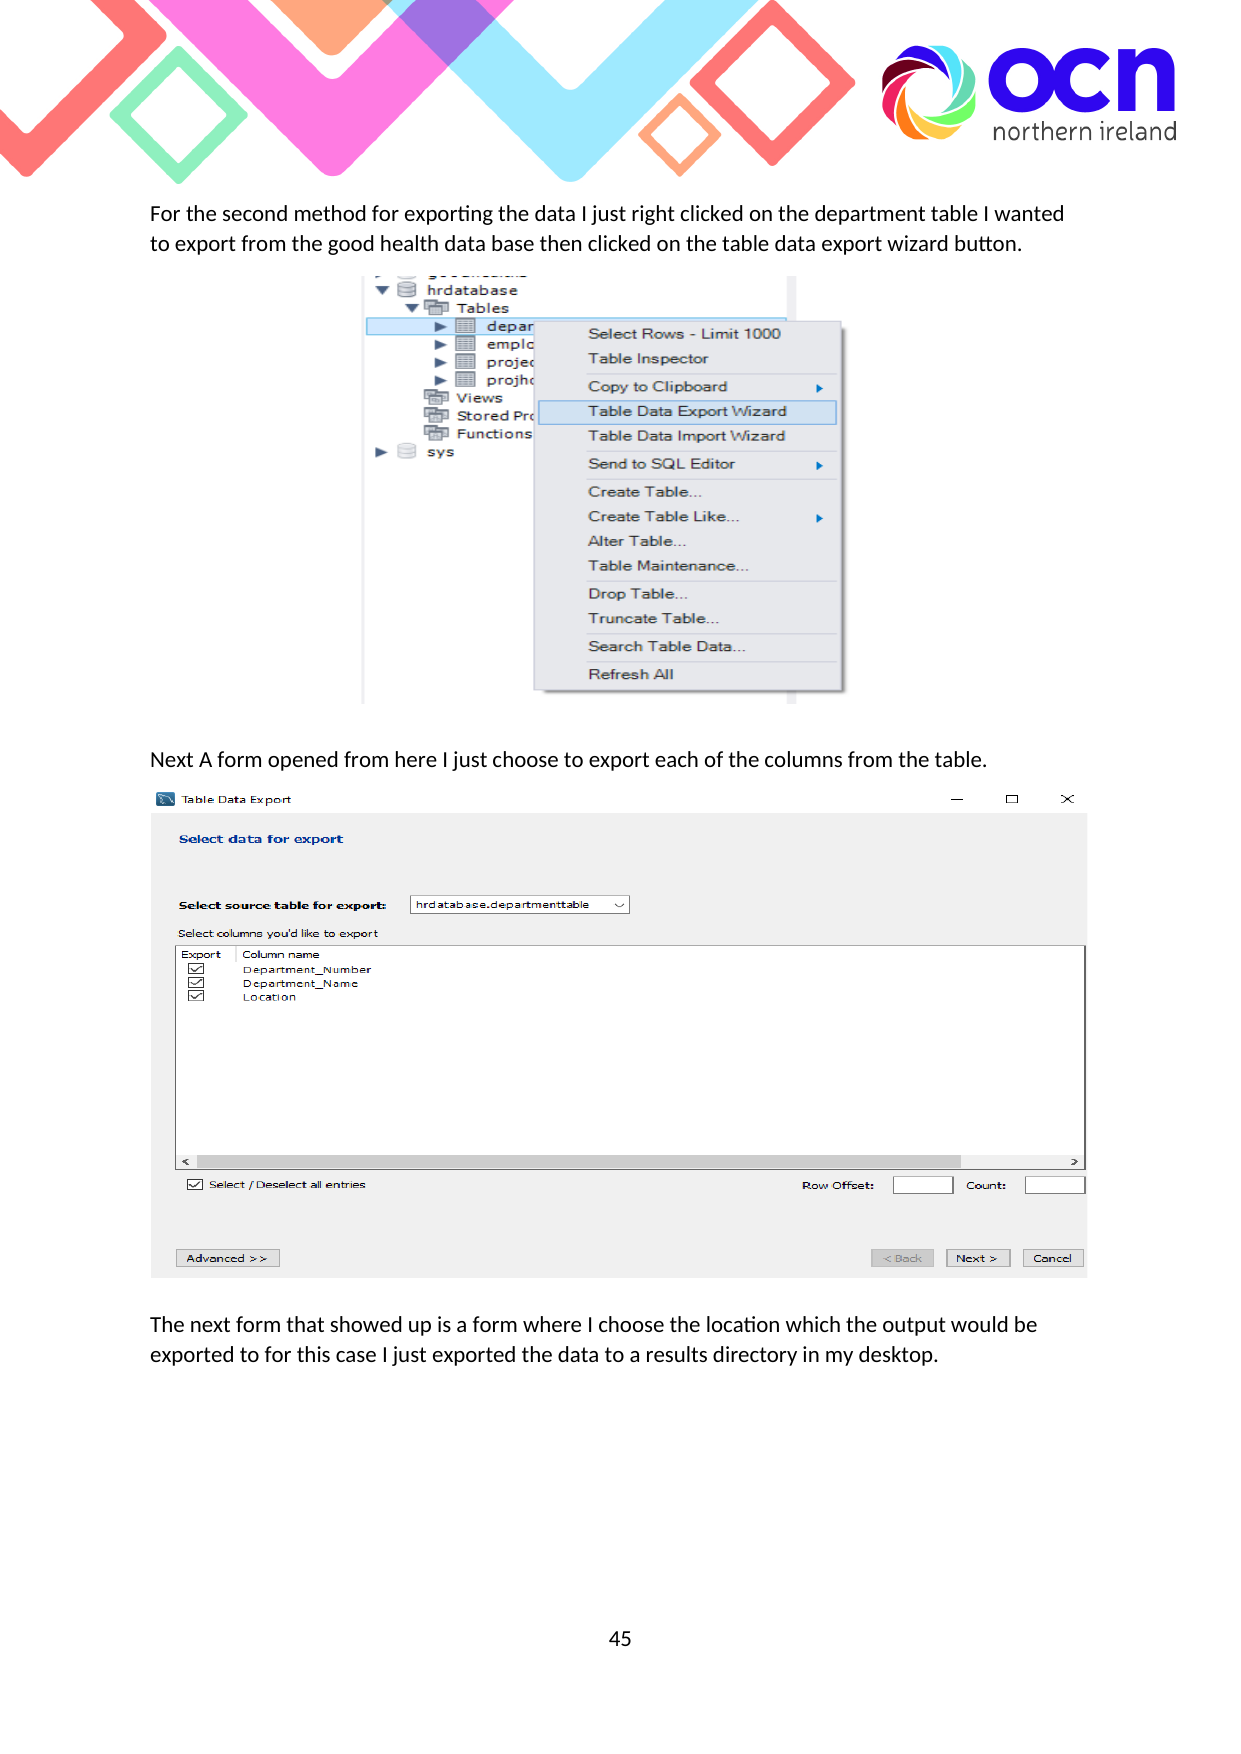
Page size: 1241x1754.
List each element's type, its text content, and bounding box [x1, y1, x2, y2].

picture [150, 885, 1087, 1371]
text Next A form opened from here I just choose to export each of the columns from the table. [150, 839, 1090, 867]
text Method 2 for exporting [150, 246, 1090, 274]
text For the second method for exporting the data I just right clicked on the department table I wanted to export from the good health data base then clicked on the table data export wizard button. [150, 293, 1090, 351]
picture [360, 370, 878, 795]
picture [0, 0, 1240, 197]
